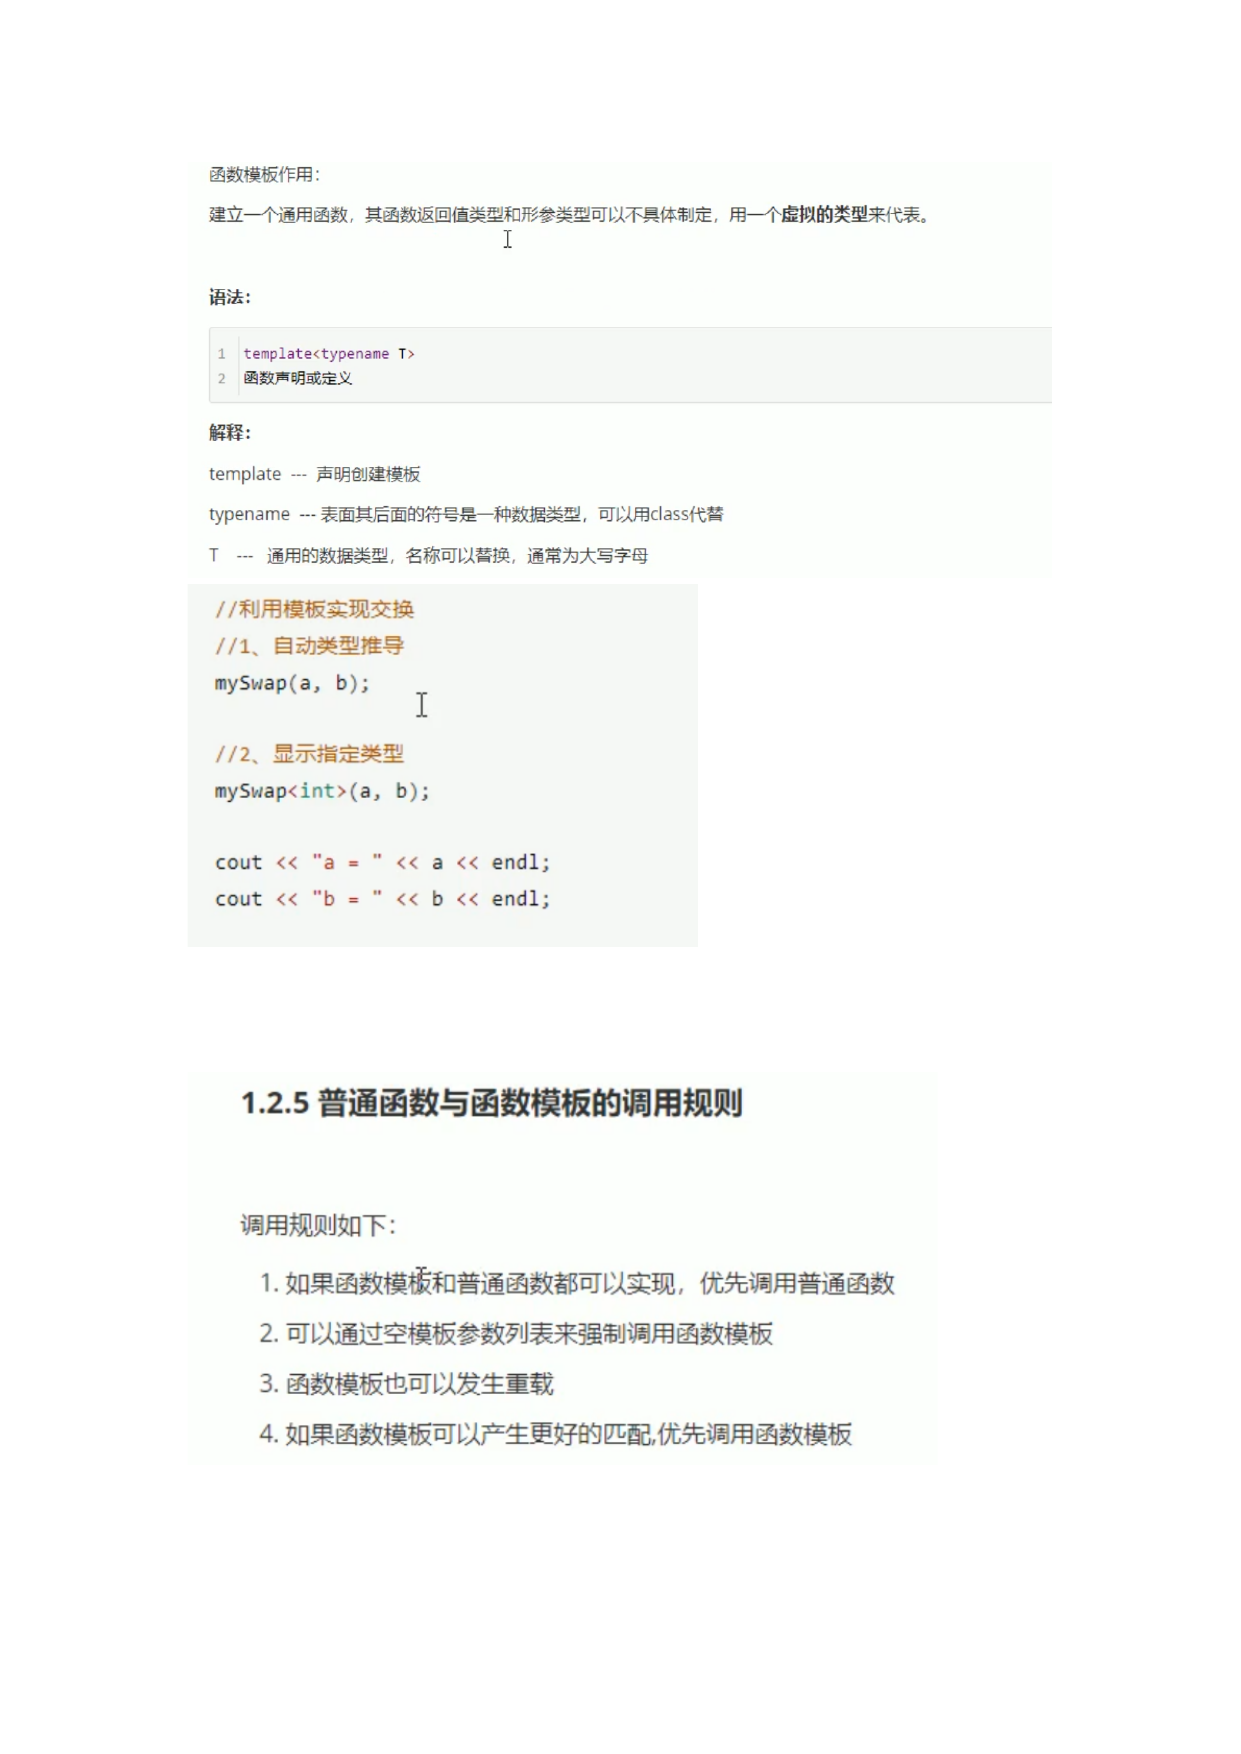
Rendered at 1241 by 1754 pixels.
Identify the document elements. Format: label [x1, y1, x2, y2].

picture [187, 584, 698, 947]
picture [187, 1072, 938, 1465]
picture [187, 162, 1052, 578]
